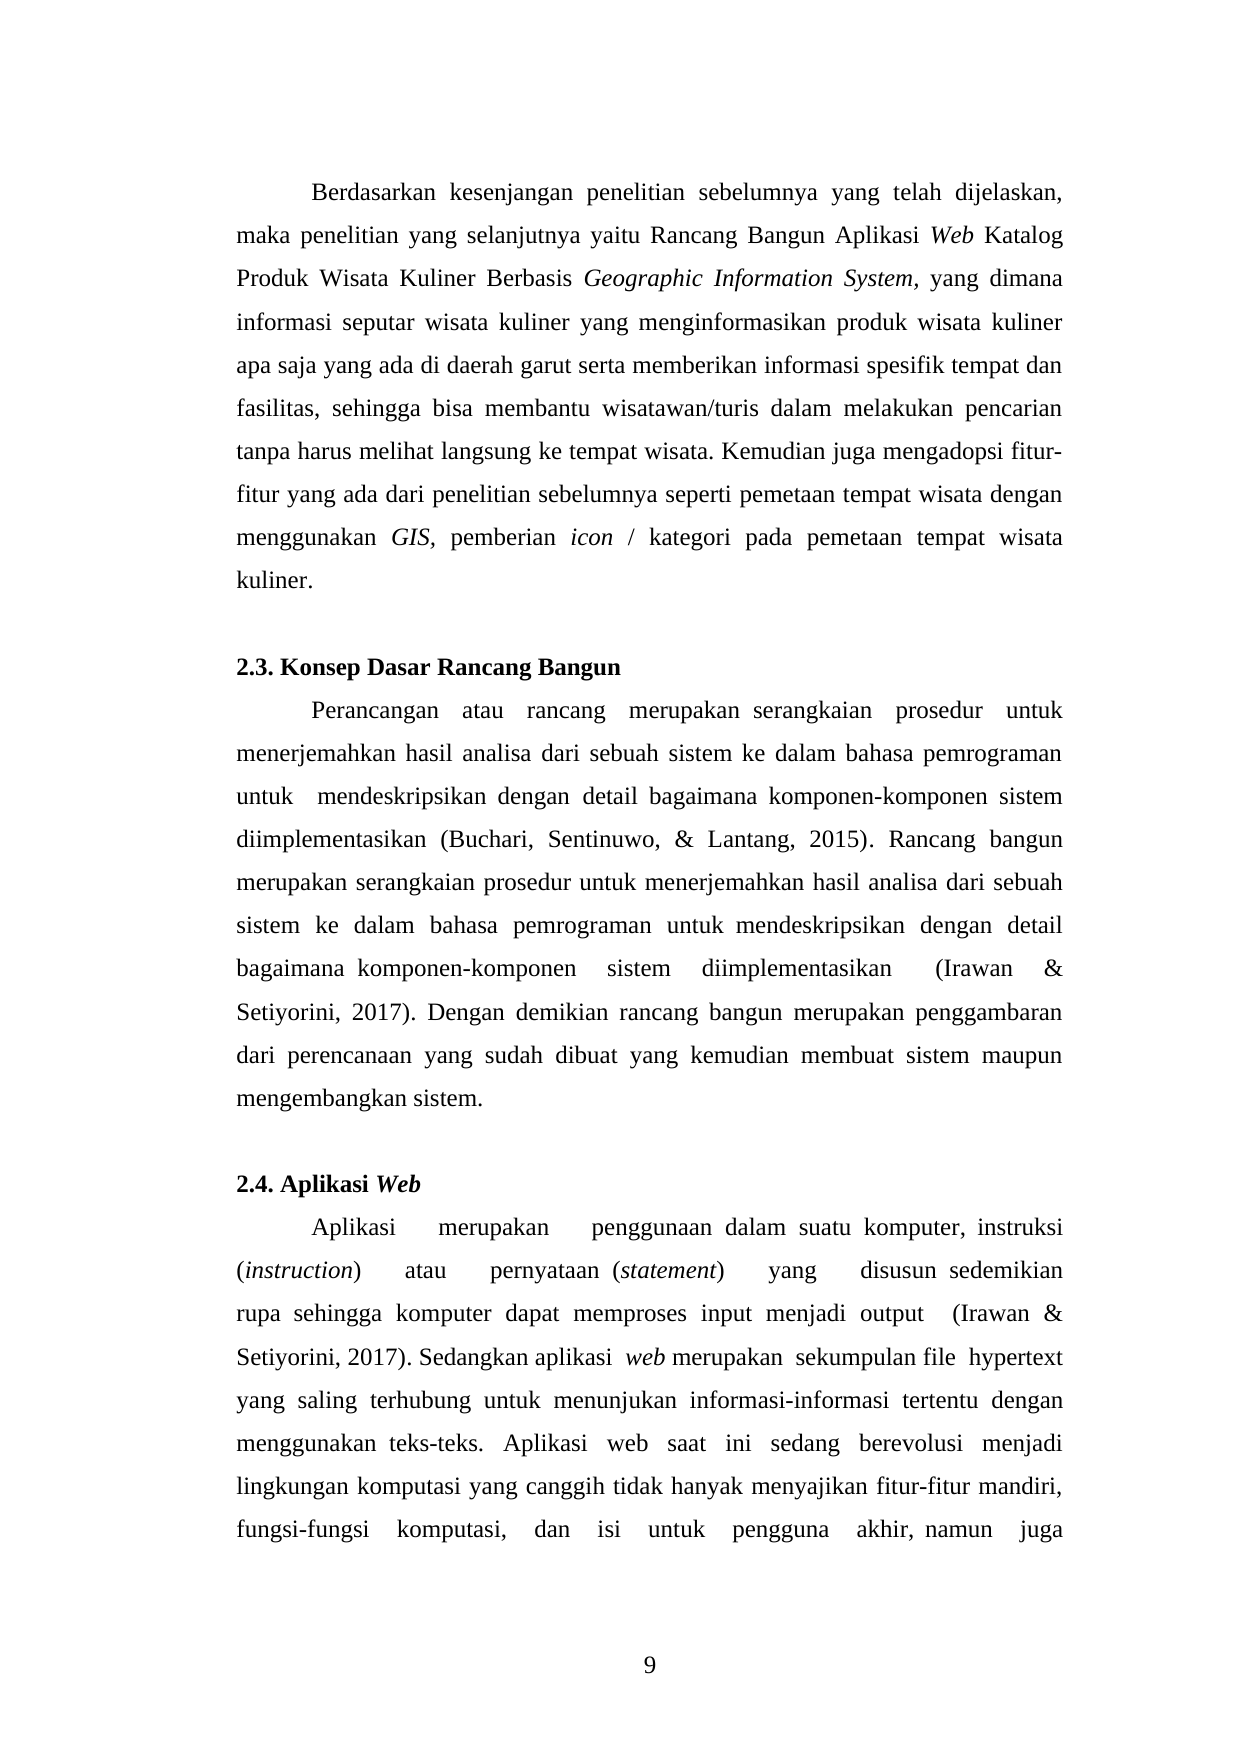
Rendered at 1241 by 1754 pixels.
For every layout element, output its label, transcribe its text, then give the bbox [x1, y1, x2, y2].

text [236, 1212, 1063, 1543]
text 2.4. Aplikasi Web [236, 1169, 1063, 1198]
text Perancangan atau rancang merupakan8serangkaian prosedur untuk menerjemahkan hasil analisa dari sebuah sistem ke dalam bahasa pemrograman untuk0 mendeskripsikan dengankdetail bagaimana komponen-komponen sistem diimplementasikan. Rancang bangun merupakan serangkaian prosedur untuk menerjemahkan hasil analisa dari sebuah sistem ke dalam bahasa pemrograman untukemendeskripsikan dengan detail bagaimanahkomponen-komponen sistem diimplementasikan3. Dengan demikian rancang bangun merupakan penggambaran dari perencanaan yang sudah dibuat yang kemudian membuat sistem maupun mengembangkan sistem. [236, 695, 1063, 1112]
text Berdasarkan kesenjangan penelitian sebelumnya yang telah dijelaskan, maka penelitian yang selanjutnya yaitu Rancang Bangun Aplikasi Web Katalog Produk Wisata Kuliner Berbasis Geographic Information System, yang dimana informasi seputar wisata kuliner yang menginformasikan produk wisata kuliner apa saja yang ada di daerah garut serta memberikan informasi spesifik tempat dan fasilitas, sehingga bisa membantu wisatawan/turis dalam melakukan pencarian tanpa harus melihat langsung ke tempat wisata. Kemudian juga mengadopsi fitur-fitur yang ada dari penelitian sebelumnya seperti pemetaan tempat wisata dengan menggunakan GIS, pemberian icon / kategori pada pemetaan tempat wisata kuliner. [236, 177, 1063, 594]
text 2.3. Konsep Dasar Rancang Bangun [236, 652, 1063, 680]
